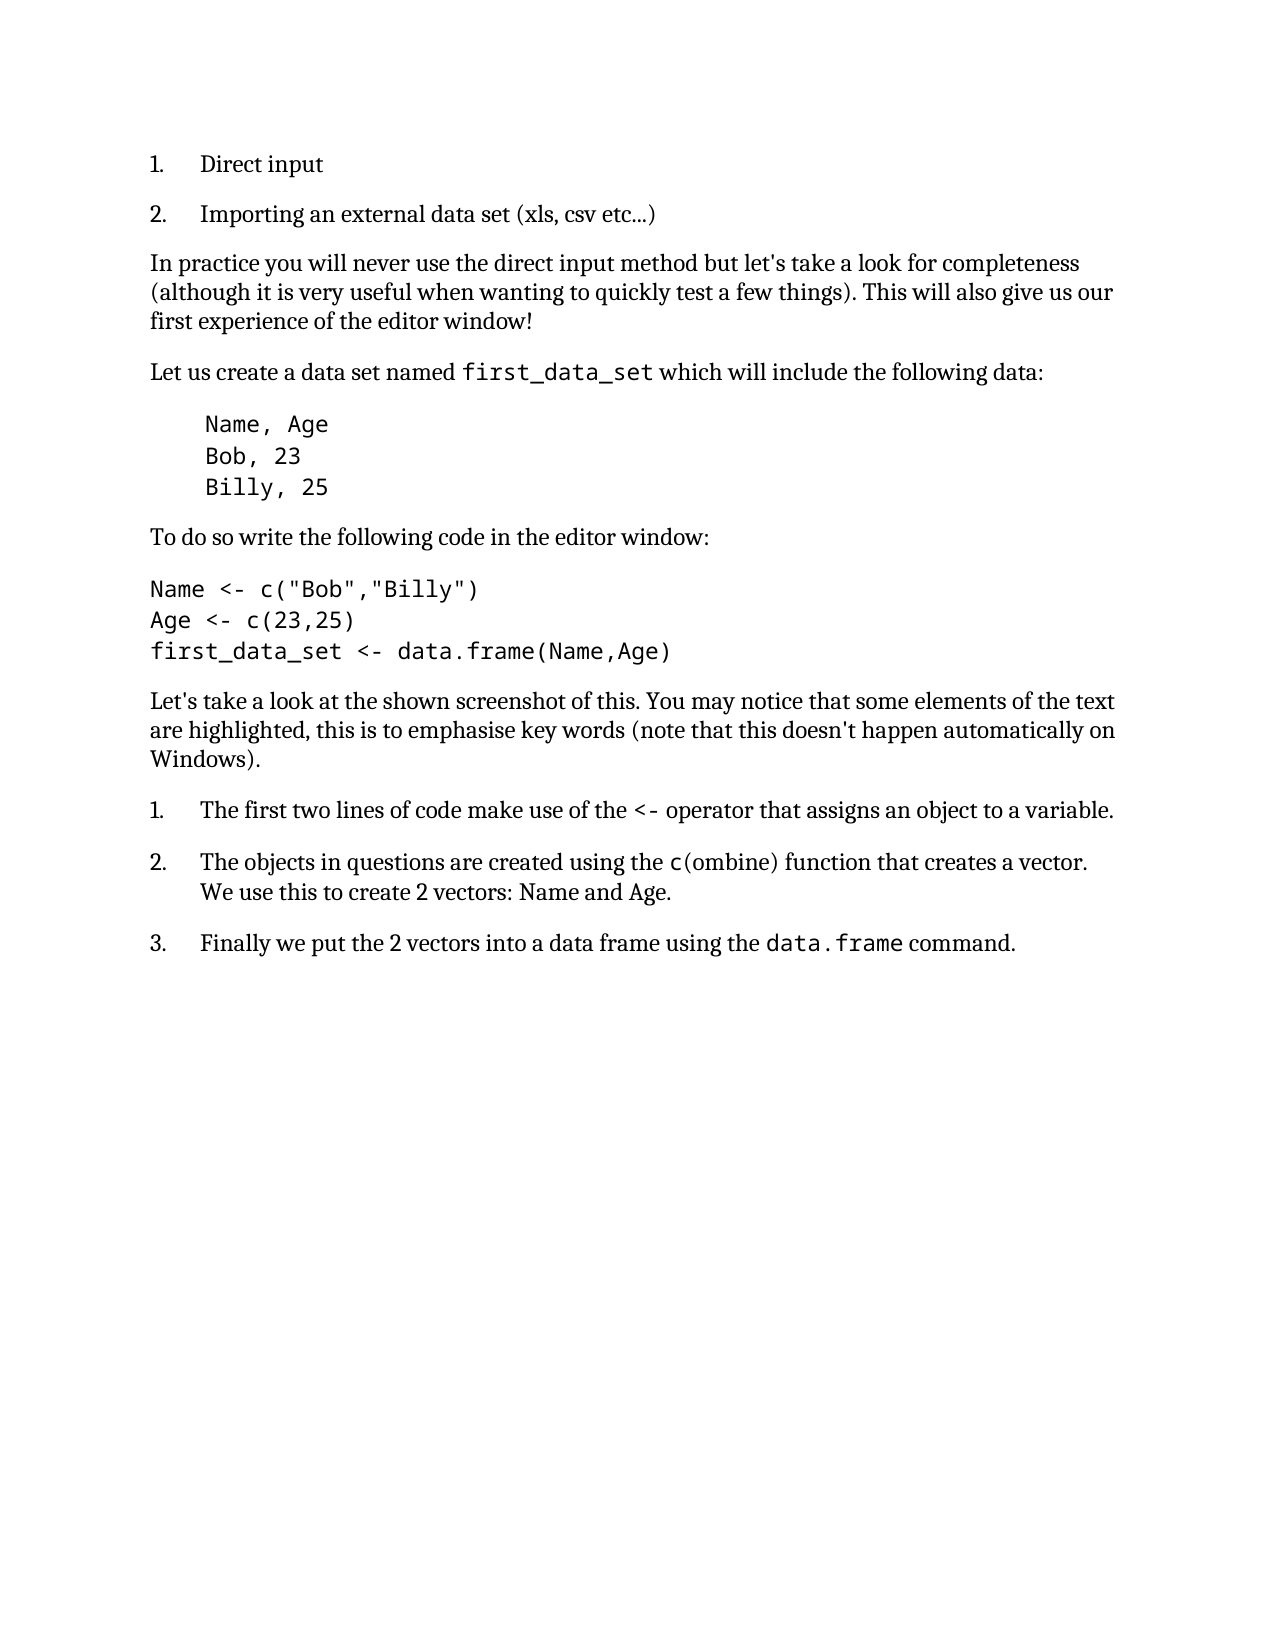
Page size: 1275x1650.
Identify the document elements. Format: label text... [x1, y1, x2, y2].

list Direct input [150, 150, 1125, 179]
text Let's take a look at the shown screenshot of this. You may notice that some elements of the text are highlighted, this is to emphasise key words (note that this doesn't happen automatically on Windows). [150, 687, 1125, 773]
list Importing an external data set (xls, csv etc...) [150, 199, 1125, 228]
text To do so write the following code in the editor window: [150, 523, 1125, 552]
text Name, Age Bob, 23 Billy, 25 [150, 408, 1125, 502]
text Name <- c("Bob","Billy")Age <- c(23,25)first_data_set <- data.frame(Name,Age) [150, 572, 1125, 666]
text In practice you will never use the direct input method but let's take a look for completeness (although it is very useful when wanting to quickly test a few things). This will also give us our first experience of the editor window! [150, 249, 1125, 335]
text Let us create a data set named first_data_set which will include the following data: [150, 356, 1125, 387]
list Finally we put the 2 vectors into a data frame using the data.frame command. [150, 927, 1125, 958]
list The objects in questions are created using the c(ombine) function that creates a vector. We use this to create 2 vectors: Name and Age. [150, 846, 1125, 906]
list The first two lines of code make use of the <- operator that assigns an object to a variable. [150, 794, 1125, 825]
